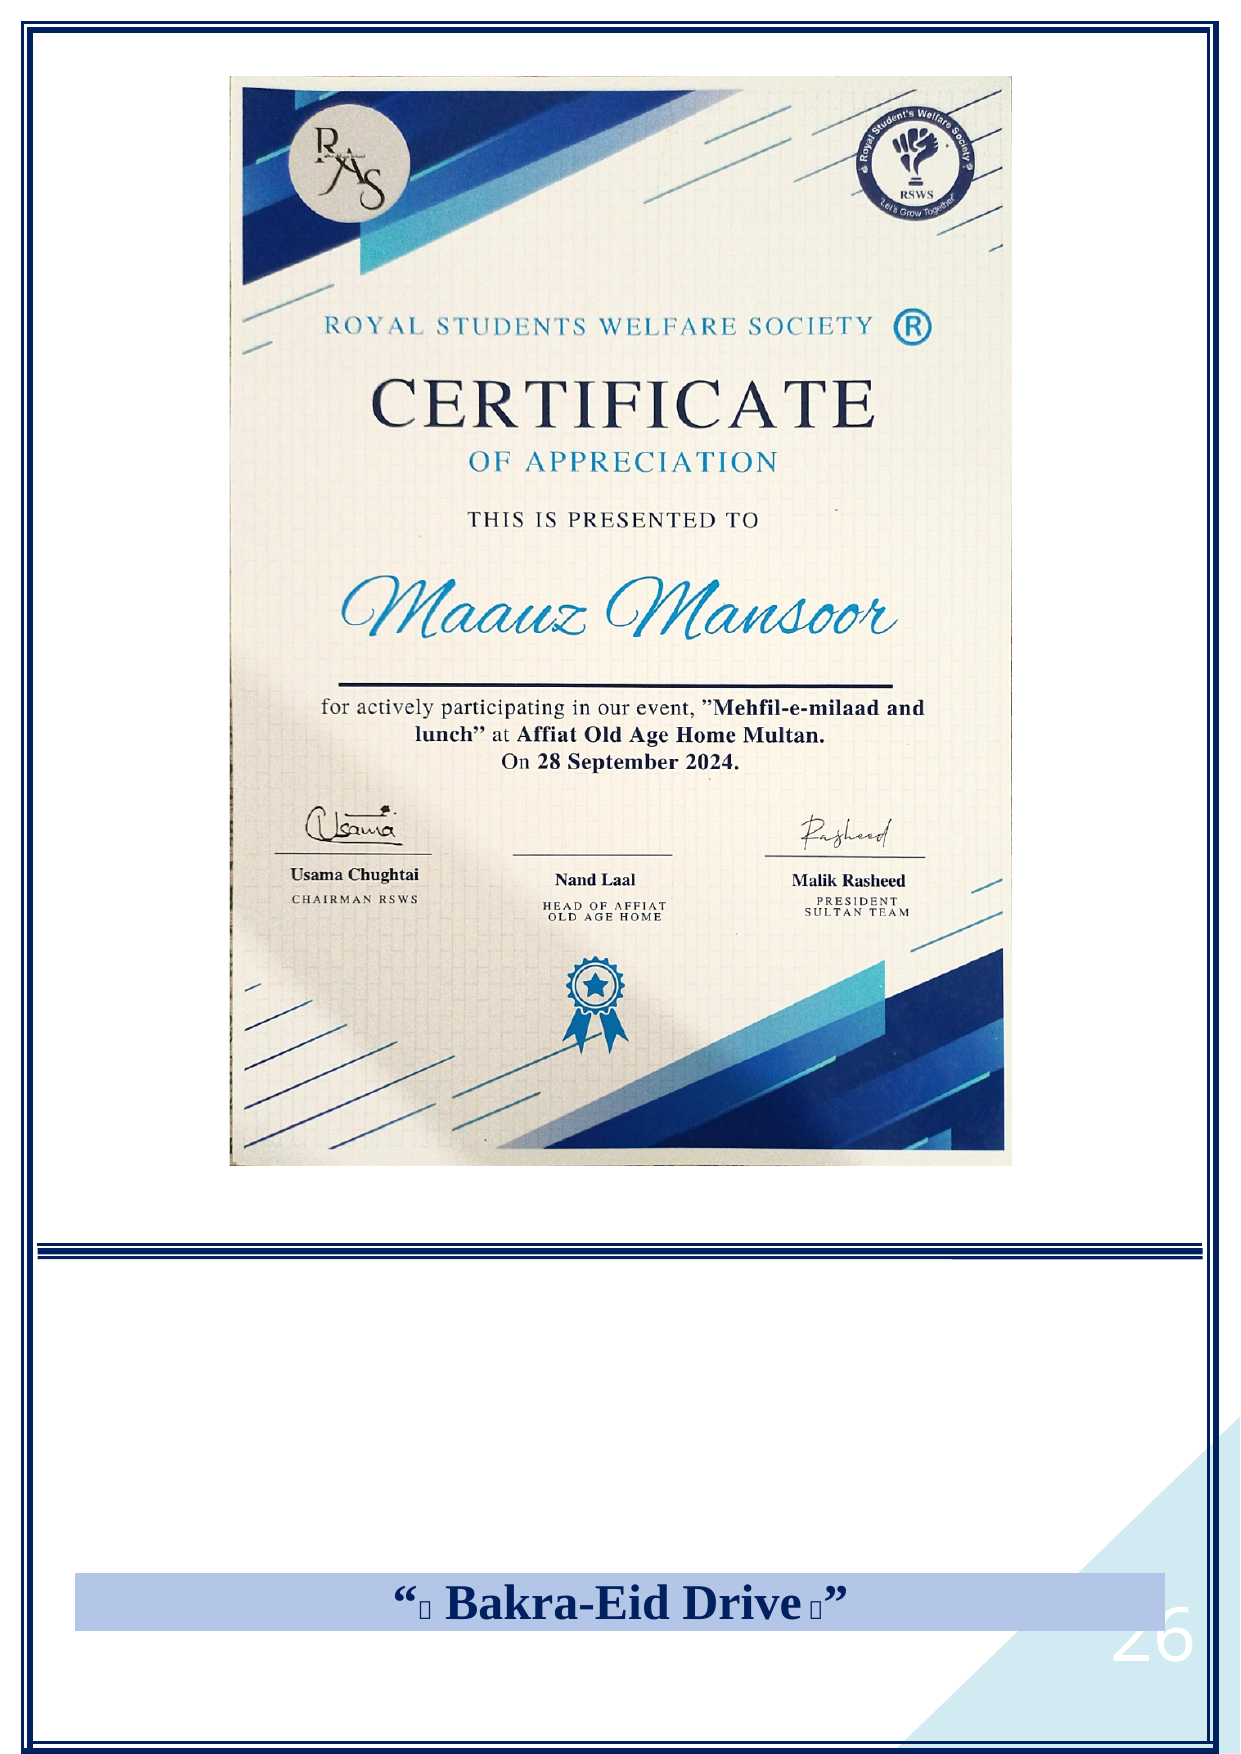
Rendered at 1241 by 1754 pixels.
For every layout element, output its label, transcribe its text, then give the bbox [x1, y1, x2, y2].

picture [230, 77, 1012, 1166]
text “🌟 Bakra-Eid Drive 🌟” [75, 1573, 1165, 1631]
